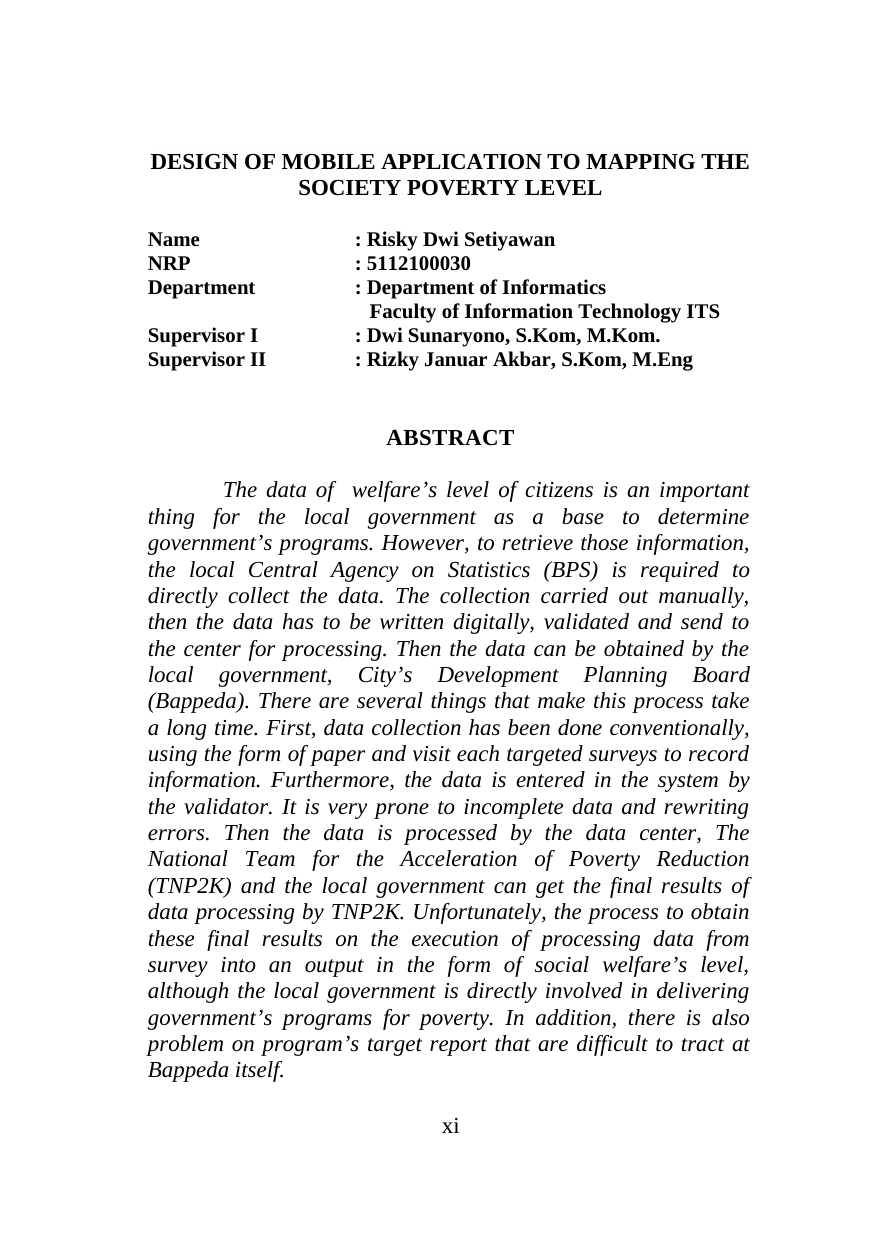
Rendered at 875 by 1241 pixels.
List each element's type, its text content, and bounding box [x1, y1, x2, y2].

text NRP : 5112100030 [148, 251, 753, 275]
text DESIGN OF MOBILE APPLICATION TO MAPPING THE SOCIETY POVERTY LEVEL [148, 148, 298, 200]
text Department : Department of Informatics [148, 275, 753, 299]
text DESIGN OF MOBILE APPLICATION TO MAPPING THE SOCIETY POVERTY LEVEL [602, 148, 753, 200]
subtitle ABSTRACT [148, 424, 753, 450]
text The data of welfare’s level of citizens is an important thing for the local government as a base to determine government’s programs. However, to retrieve those information, the local Central Agency on Statistics (BPS) is required to directly collect the data. The collection carried out manually, then the data has to be written digitally, validated and send to the center for processing. Then the data can be obtained by the local government, City’s Development Planning Board (Bappeda). There are several things that make this process take a long time. First, data collection has been done conventionally, using the form of paper and visit each targeted surveys to record information. Furthermore, the data is entered in the system by the validator. It is very prone to incomplete data and rewriting errors. Then the data is processed by the data center, The National Team for the Acceleration of Poverty Reduction (TNP2K) and the local government can get the final results of data processing by TNP2K. Unfortunately, the process to obtain these final results on the execution of processing data from survey into an output in the form of social welfare’s level, although the local government is directly involved in delivering government’s programs for poverty. In addition, there is also problem on program’s target report that are difficult to tract at Bappeda itself. [148, 477, 753, 1083]
text Name : Risky Dwi Setiyawan [148, 227, 753, 251]
text Supervisor II : Rizky Januar Akbar, S.Kom, M.Eng [148, 347, 753, 371]
text Faculty of Information Technology ITS [148, 299, 753, 323]
text Supervisor I : Dwi Sunaryono, S.Kom, M.Kom. [148, 323, 753, 347]
